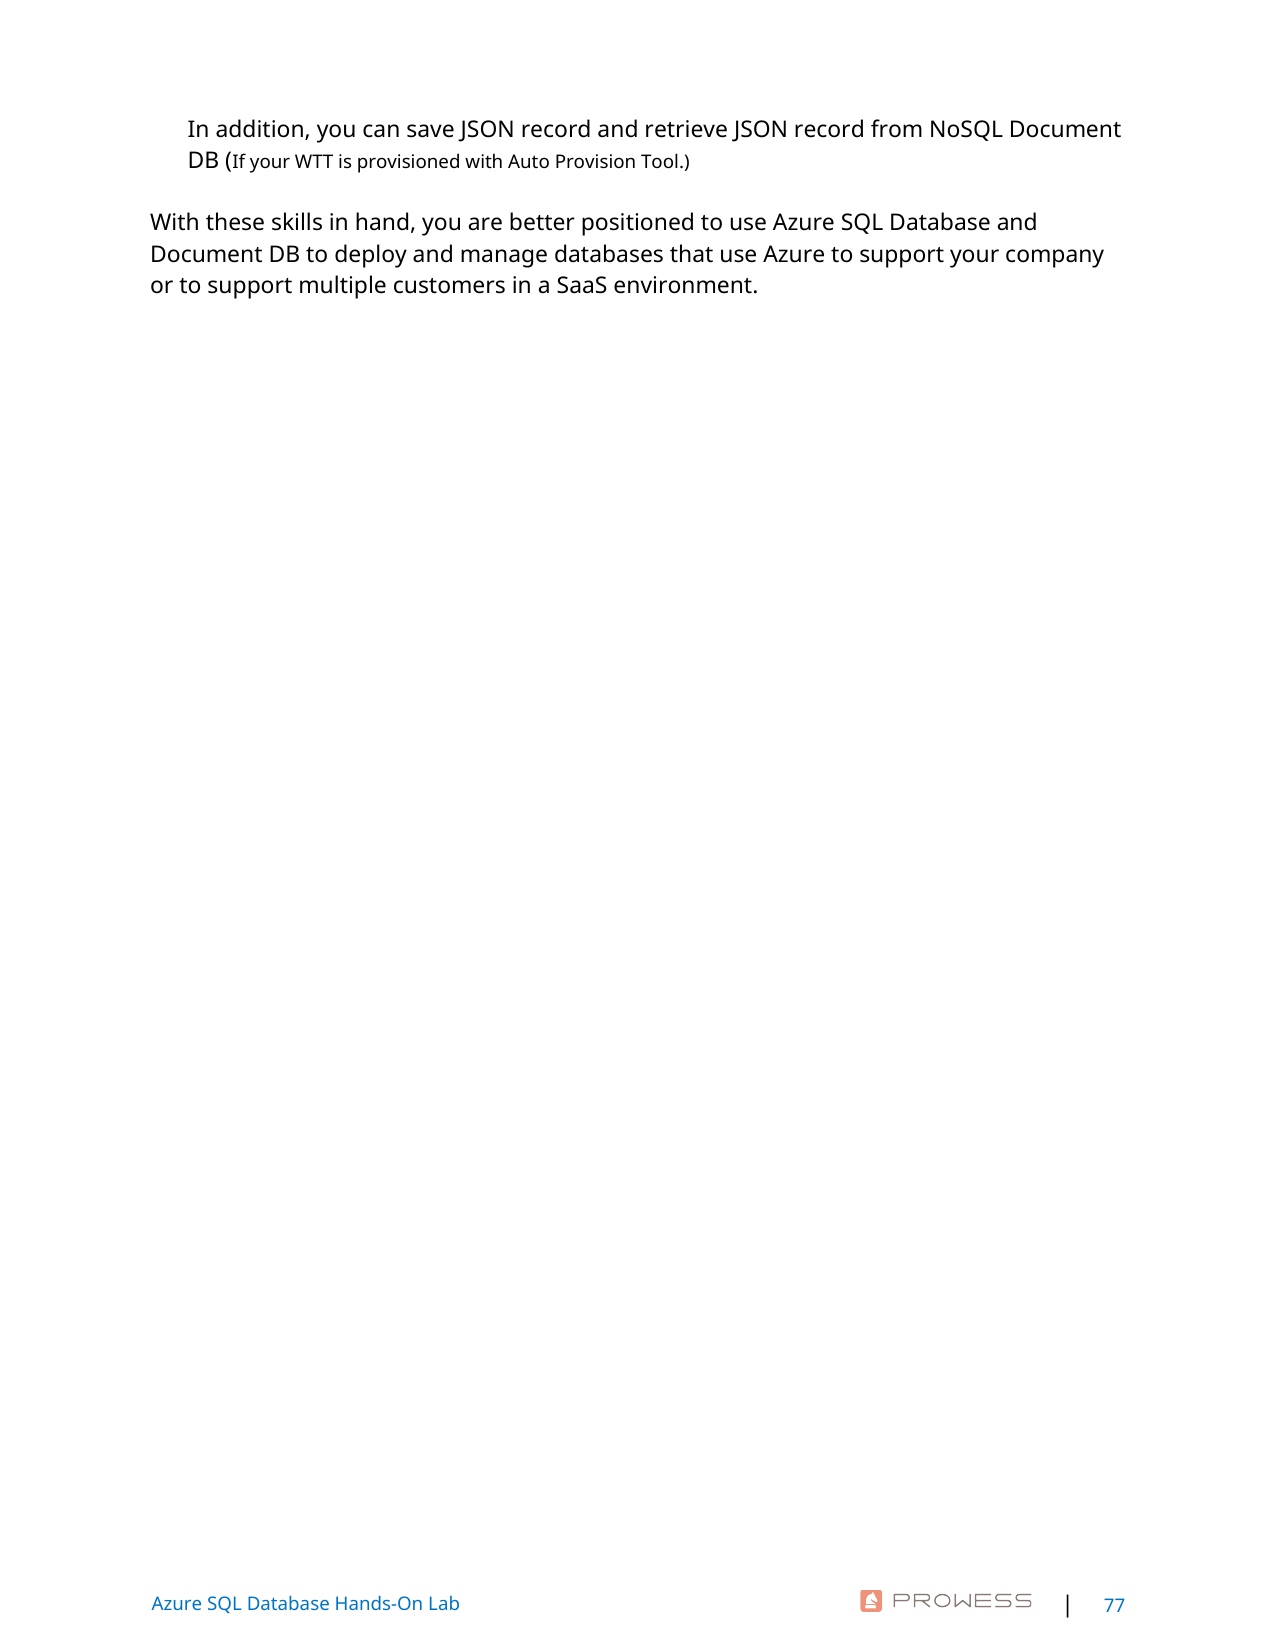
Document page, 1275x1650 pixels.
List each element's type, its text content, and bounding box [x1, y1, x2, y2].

list With these skills in hand, you are better positioned to use Azure SQL Database and Document DB to deploy and manage databases that use Azure to support your company or to support multiple customers in a SaaS environment. [150, 206, 1125, 300]
picture [860, 1590, 1032, 1612]
list In addition, you can save JSON record and retrieve JSON record from NoSQL Document DB (If your WTT is provisioned with Auto Provision Tool.) [187, 112, 1125, 175]
